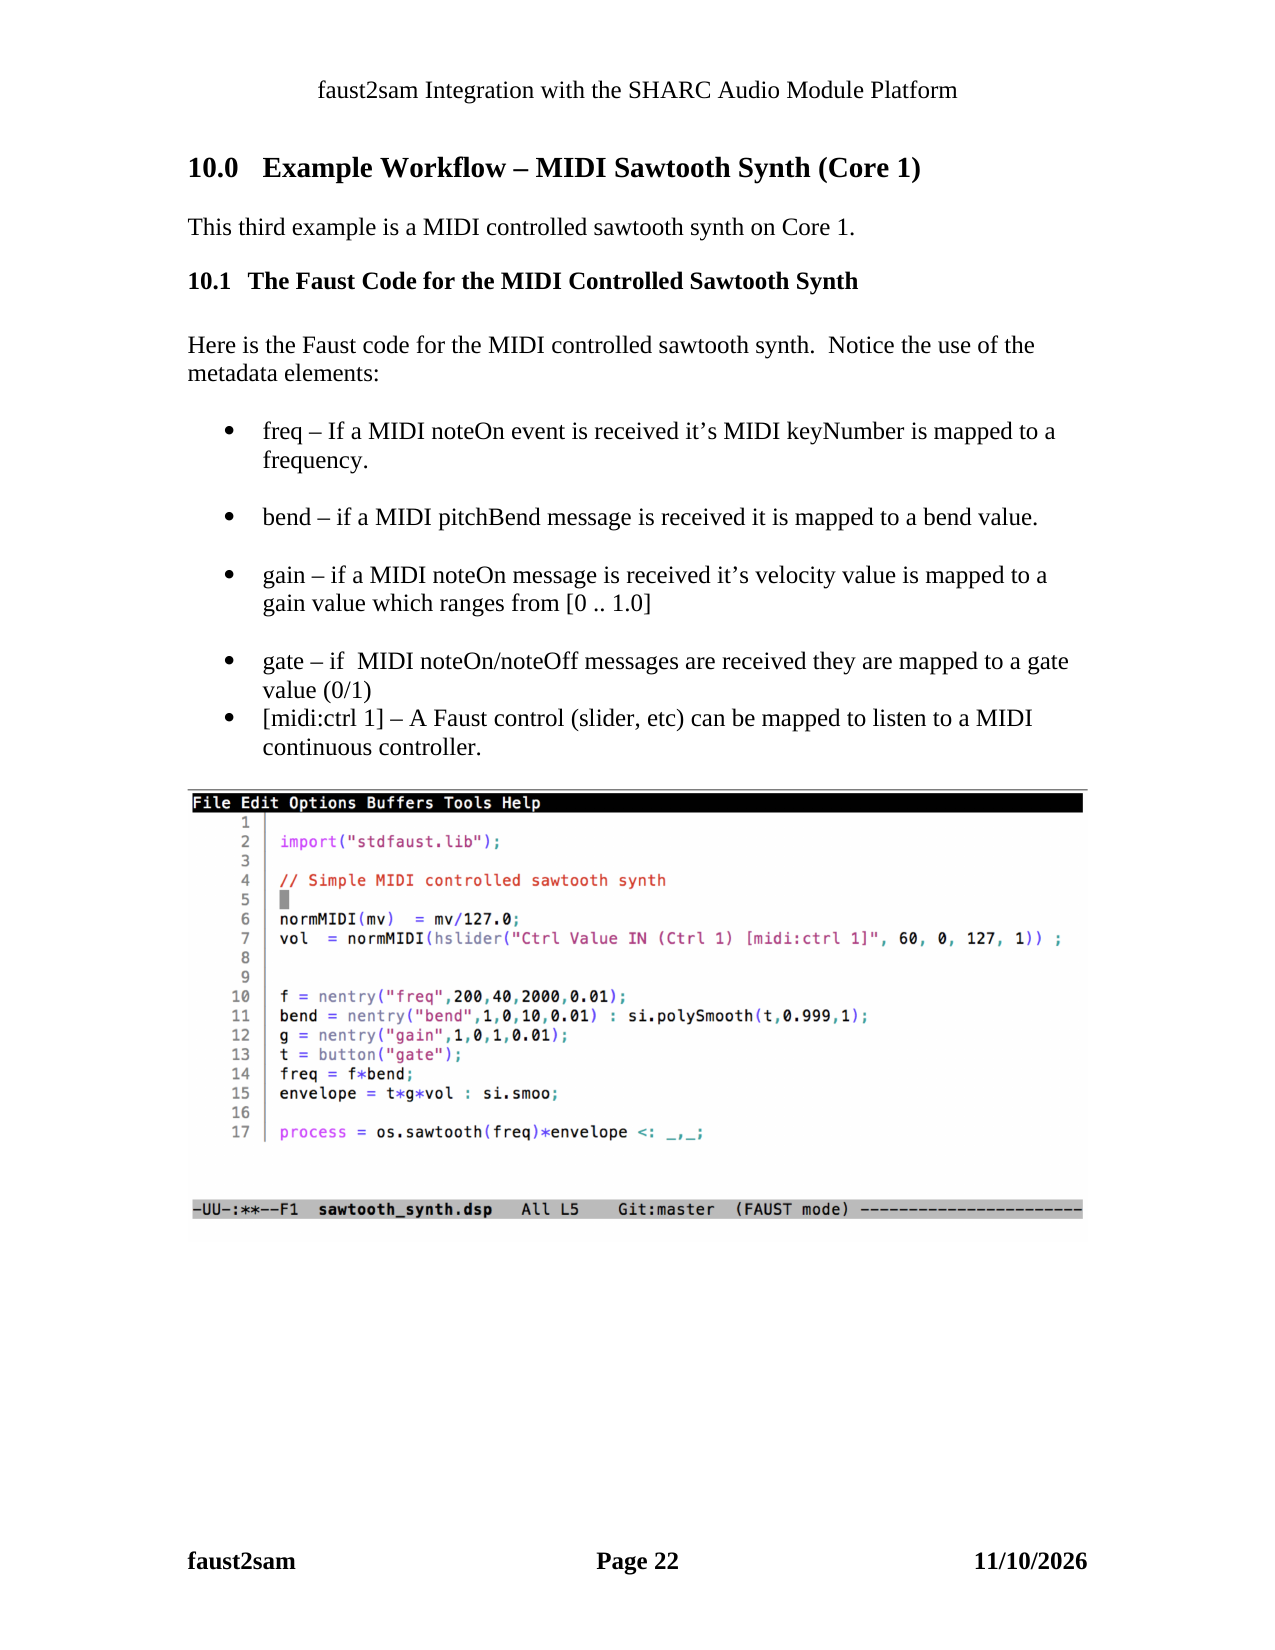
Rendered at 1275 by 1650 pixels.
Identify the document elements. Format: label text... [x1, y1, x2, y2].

list freq – If a MIDI noteOn event is received it’s MIDI keyNumber is mapped to a frequency. [225, 416, 1087, 502]
list gain – if a MIDI noteOn message is received it’s velocity value is mapped to a gain value which ranges from [0 .. 1.0] [225, 560, 1087, 646]
picture [187, 789, 1088, 1242]
list [midi:ctrl 1] – A Faust control (slider, etc) can be mapped to listen to a MIDI continuous controller. [225, 703, 1087, 789]
list bend – if a MIDI pitchBend message is received it is mapped to a bend value. [225, 502, 1087, 560]
subtitle The Faust Code for the MIDI Controlled Sawtooth Synth [187, 266, 1087, 295]
text This third example is a MIDI controlled sawtooth synth on Core 1. [187, 212, 1087, 241]
list gate – if MIDI noteOn/noteOff messages are received they are mapped to a gate value (0/1) [225, 646, 1087, 703]
text Here is the Faust code for the MIDI controlled sawtooth synth. Notice the use of the metadata elements: [187, 330, 1087, 387]
subtitle Example Workflow – MIDI Sawtooth Synth (Core 1) [187, 150, 1087, 183]
